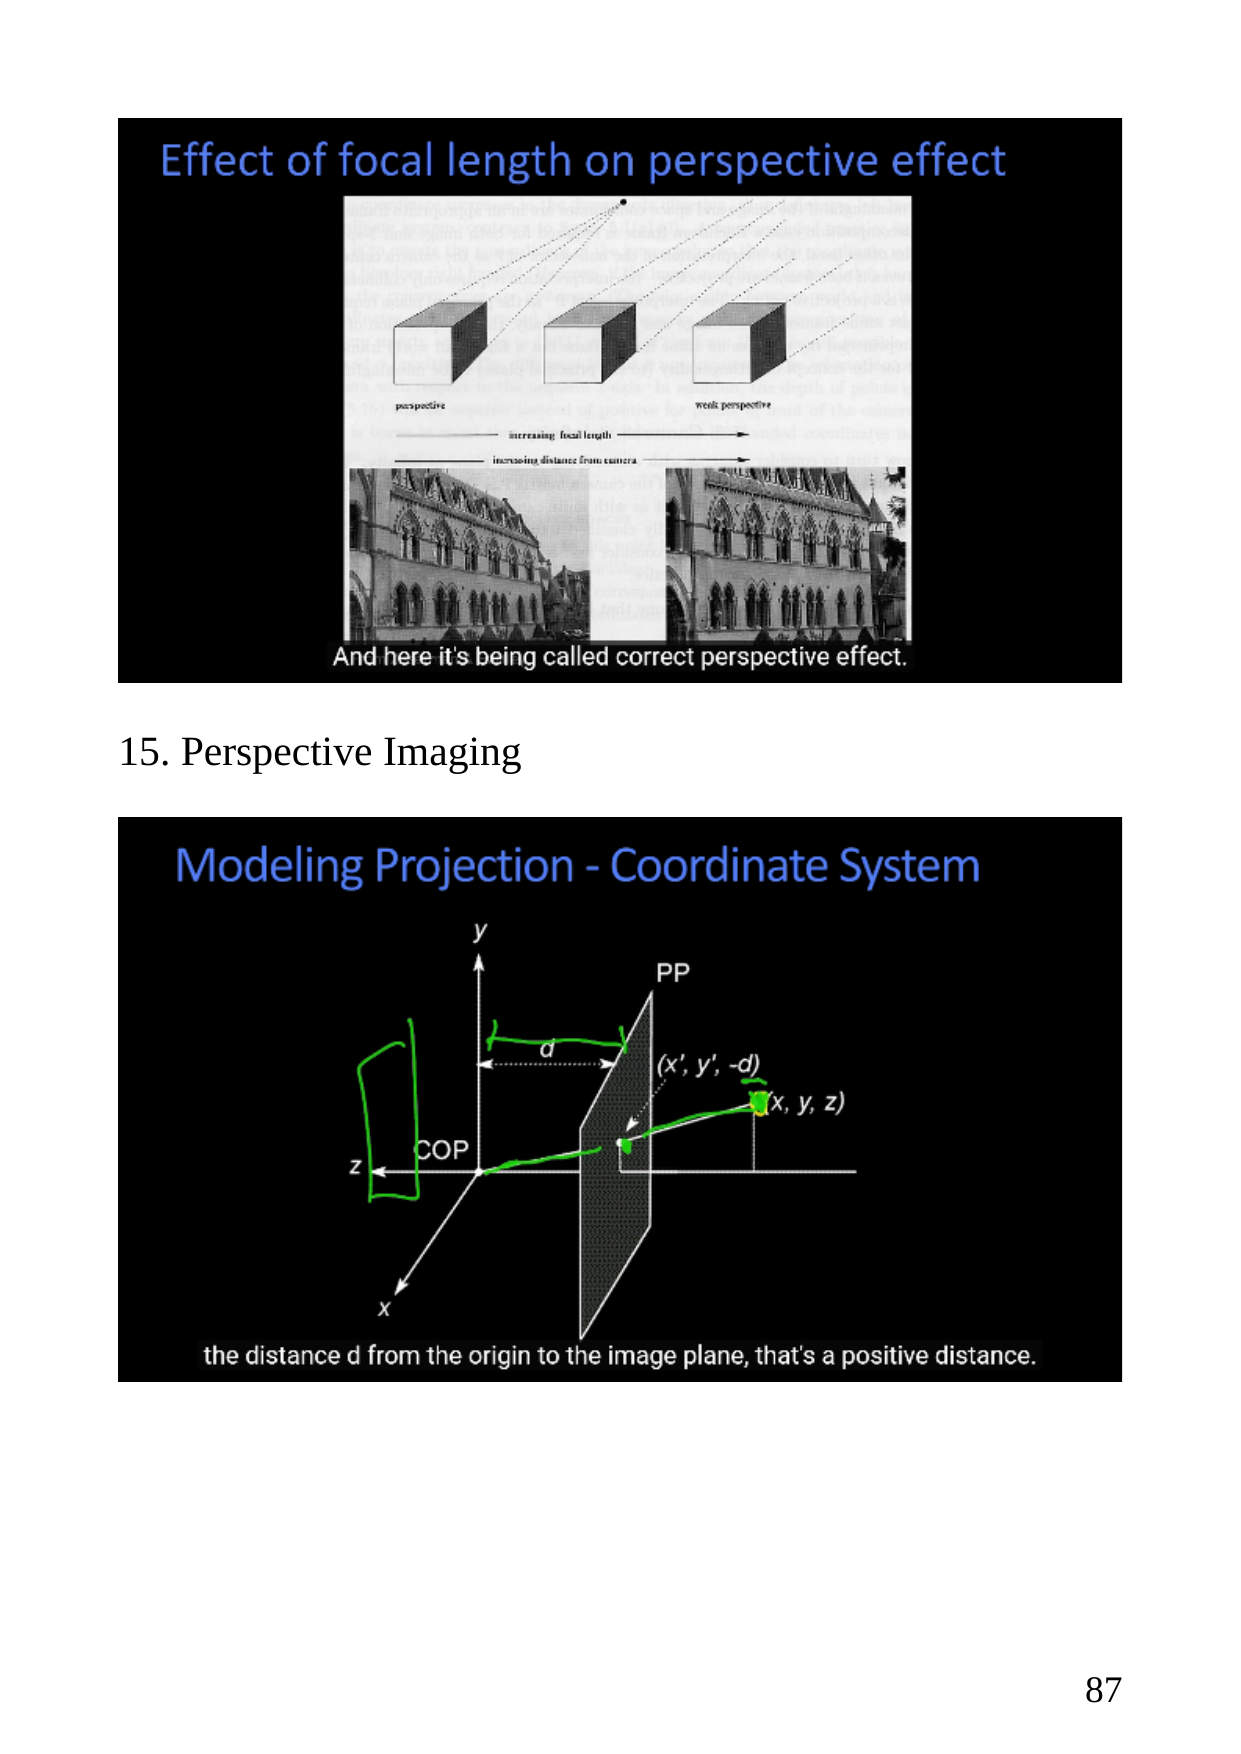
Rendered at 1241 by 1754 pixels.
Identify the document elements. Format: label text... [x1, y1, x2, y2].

picture [118, 118, 1123, 683]
picture [118, 817, 1123, 1382]
text Perspective Imaging [118, 726, 1122, 774]
